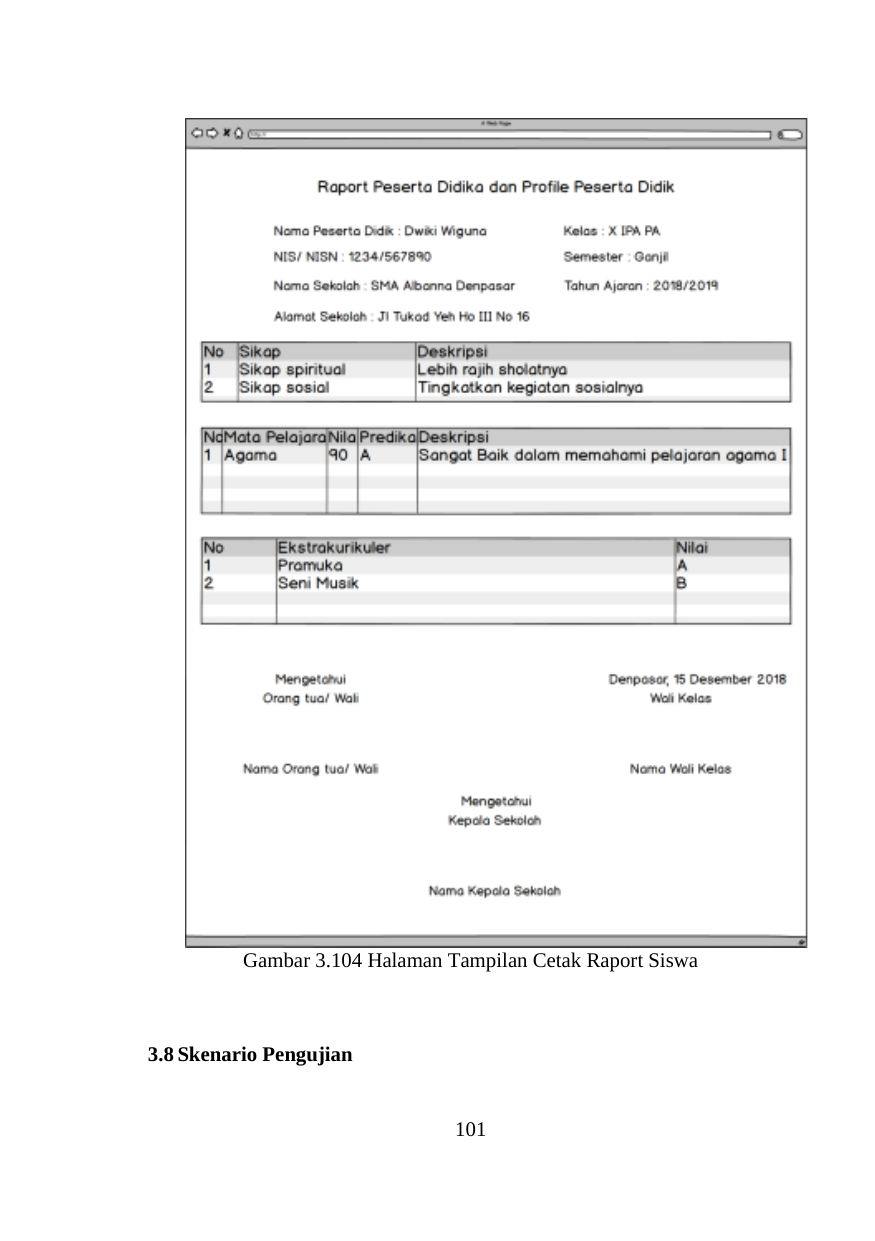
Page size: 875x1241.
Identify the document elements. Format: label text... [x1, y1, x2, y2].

picture [185, 118, 808, 948]
subtitle Skenario Pengujian [148, 1042, 756, 1066]
